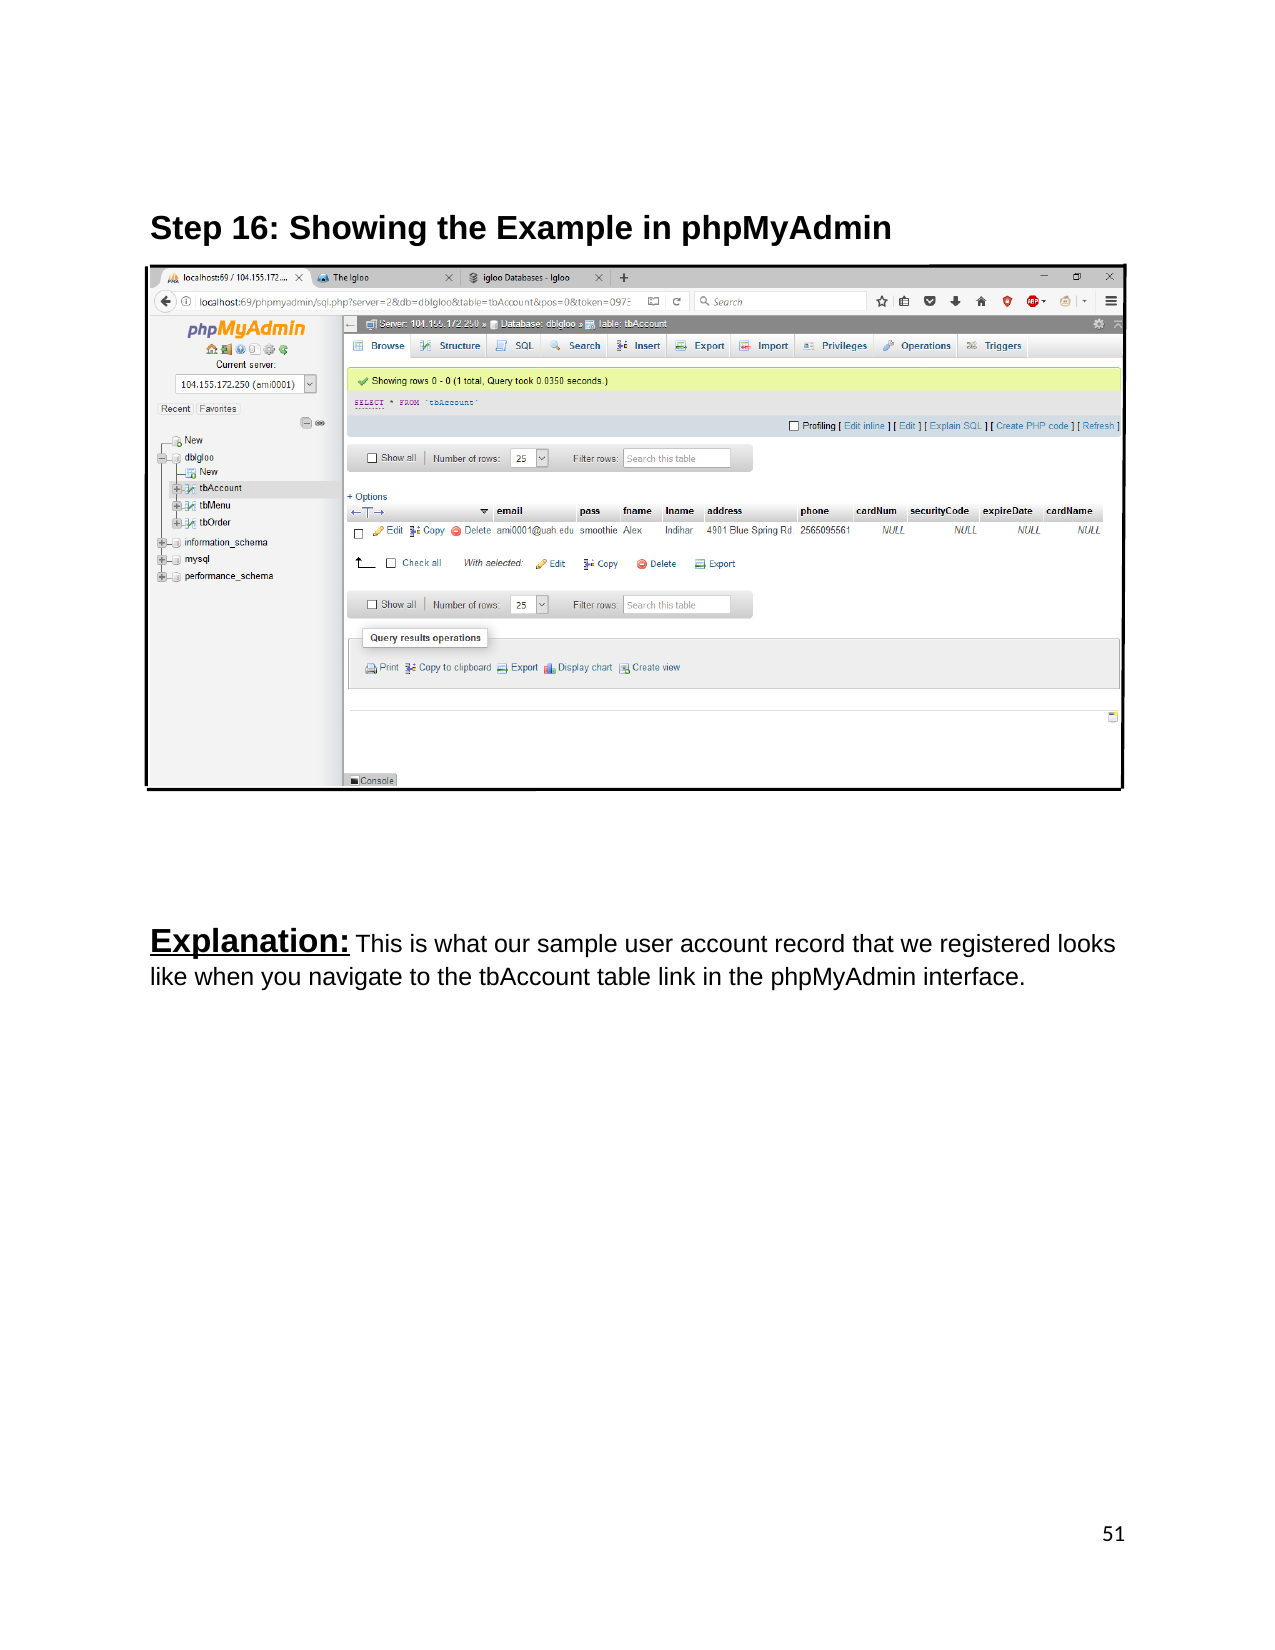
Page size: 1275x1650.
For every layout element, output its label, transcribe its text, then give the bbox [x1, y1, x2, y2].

text Explanation: This is what our sample user account record that we registered looks like when you navigate to the tbAccount table link in the phpMyAdmin interface. [150, 921, 1125, 990]
picture [150, 268, 1123, 786]
text Step 16: Showing the Example in phpMyAdmin [150, 208, 1125, 247]
